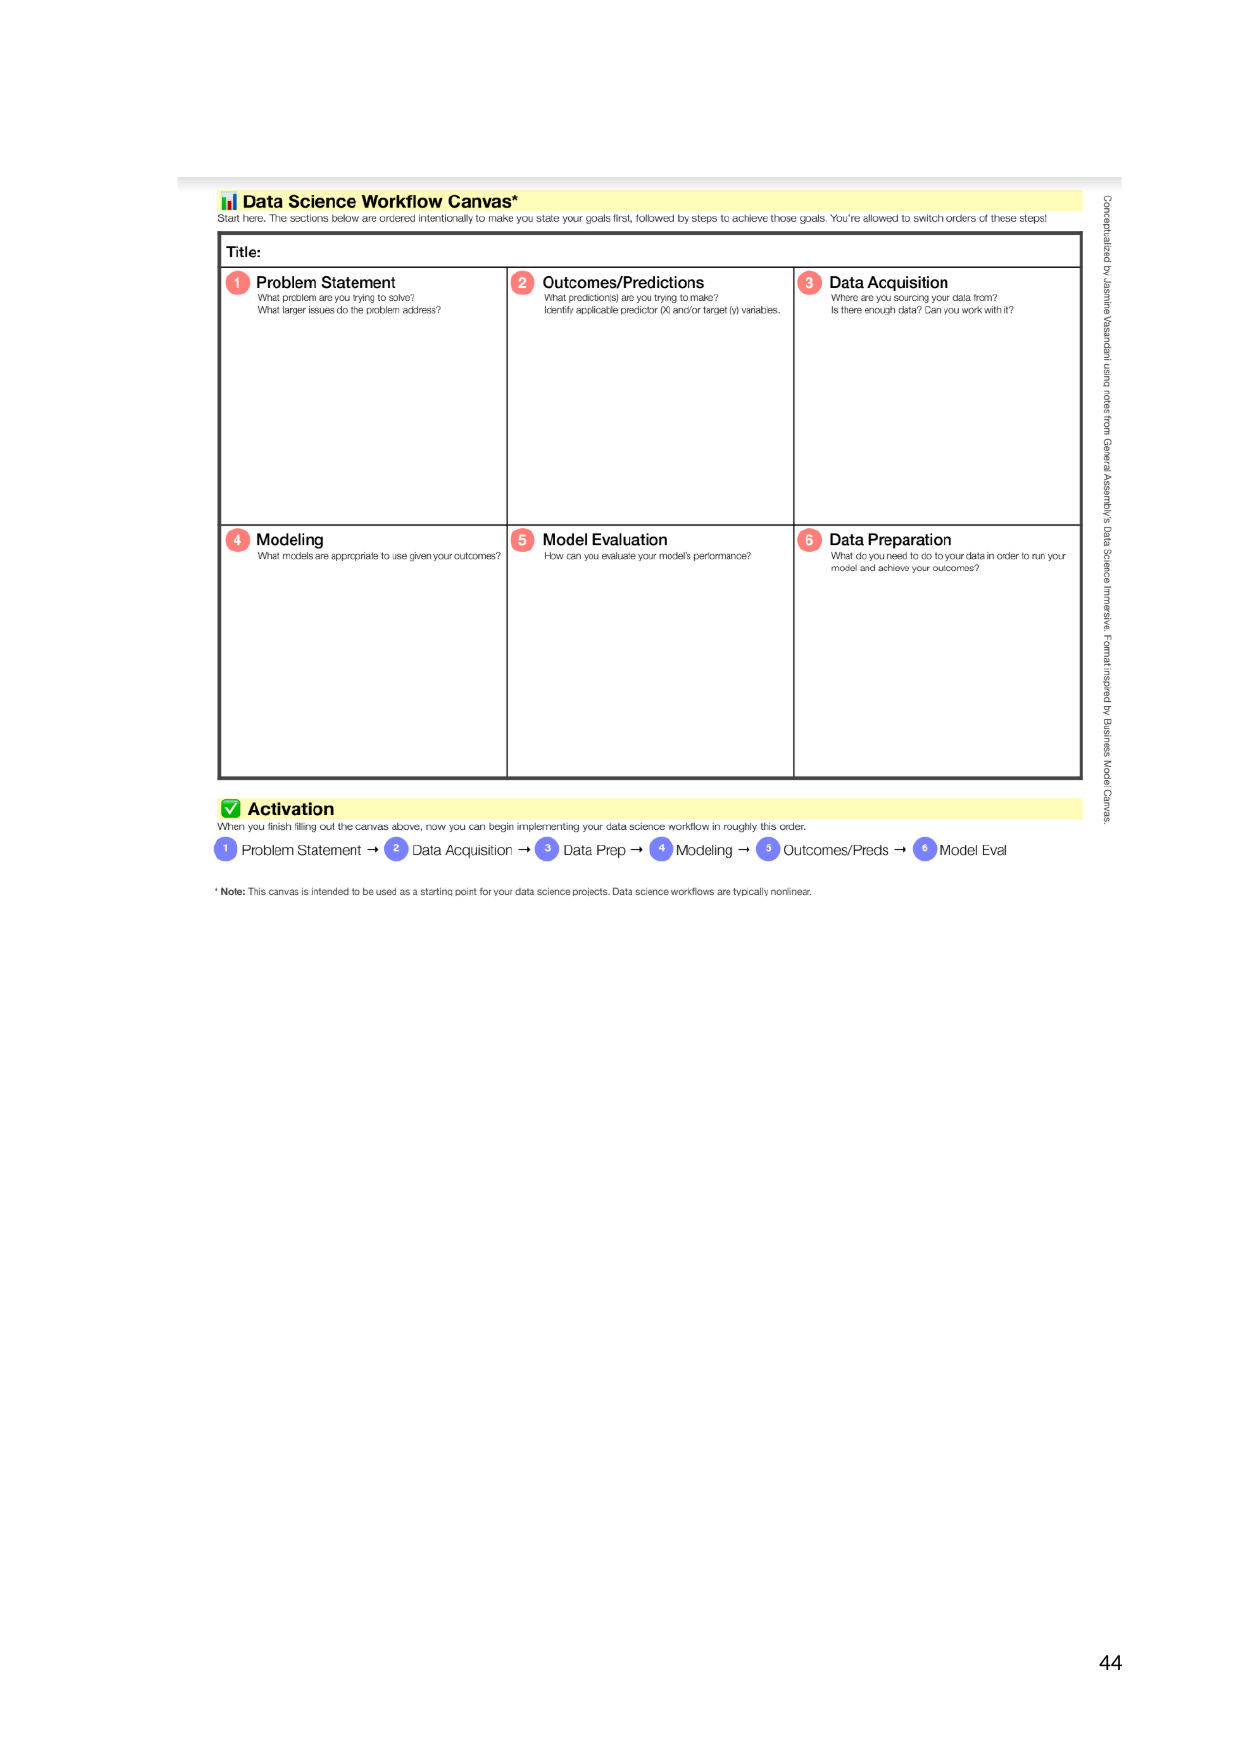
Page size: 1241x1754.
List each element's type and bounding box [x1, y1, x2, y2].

picture [177, 177, 1122, 904]
